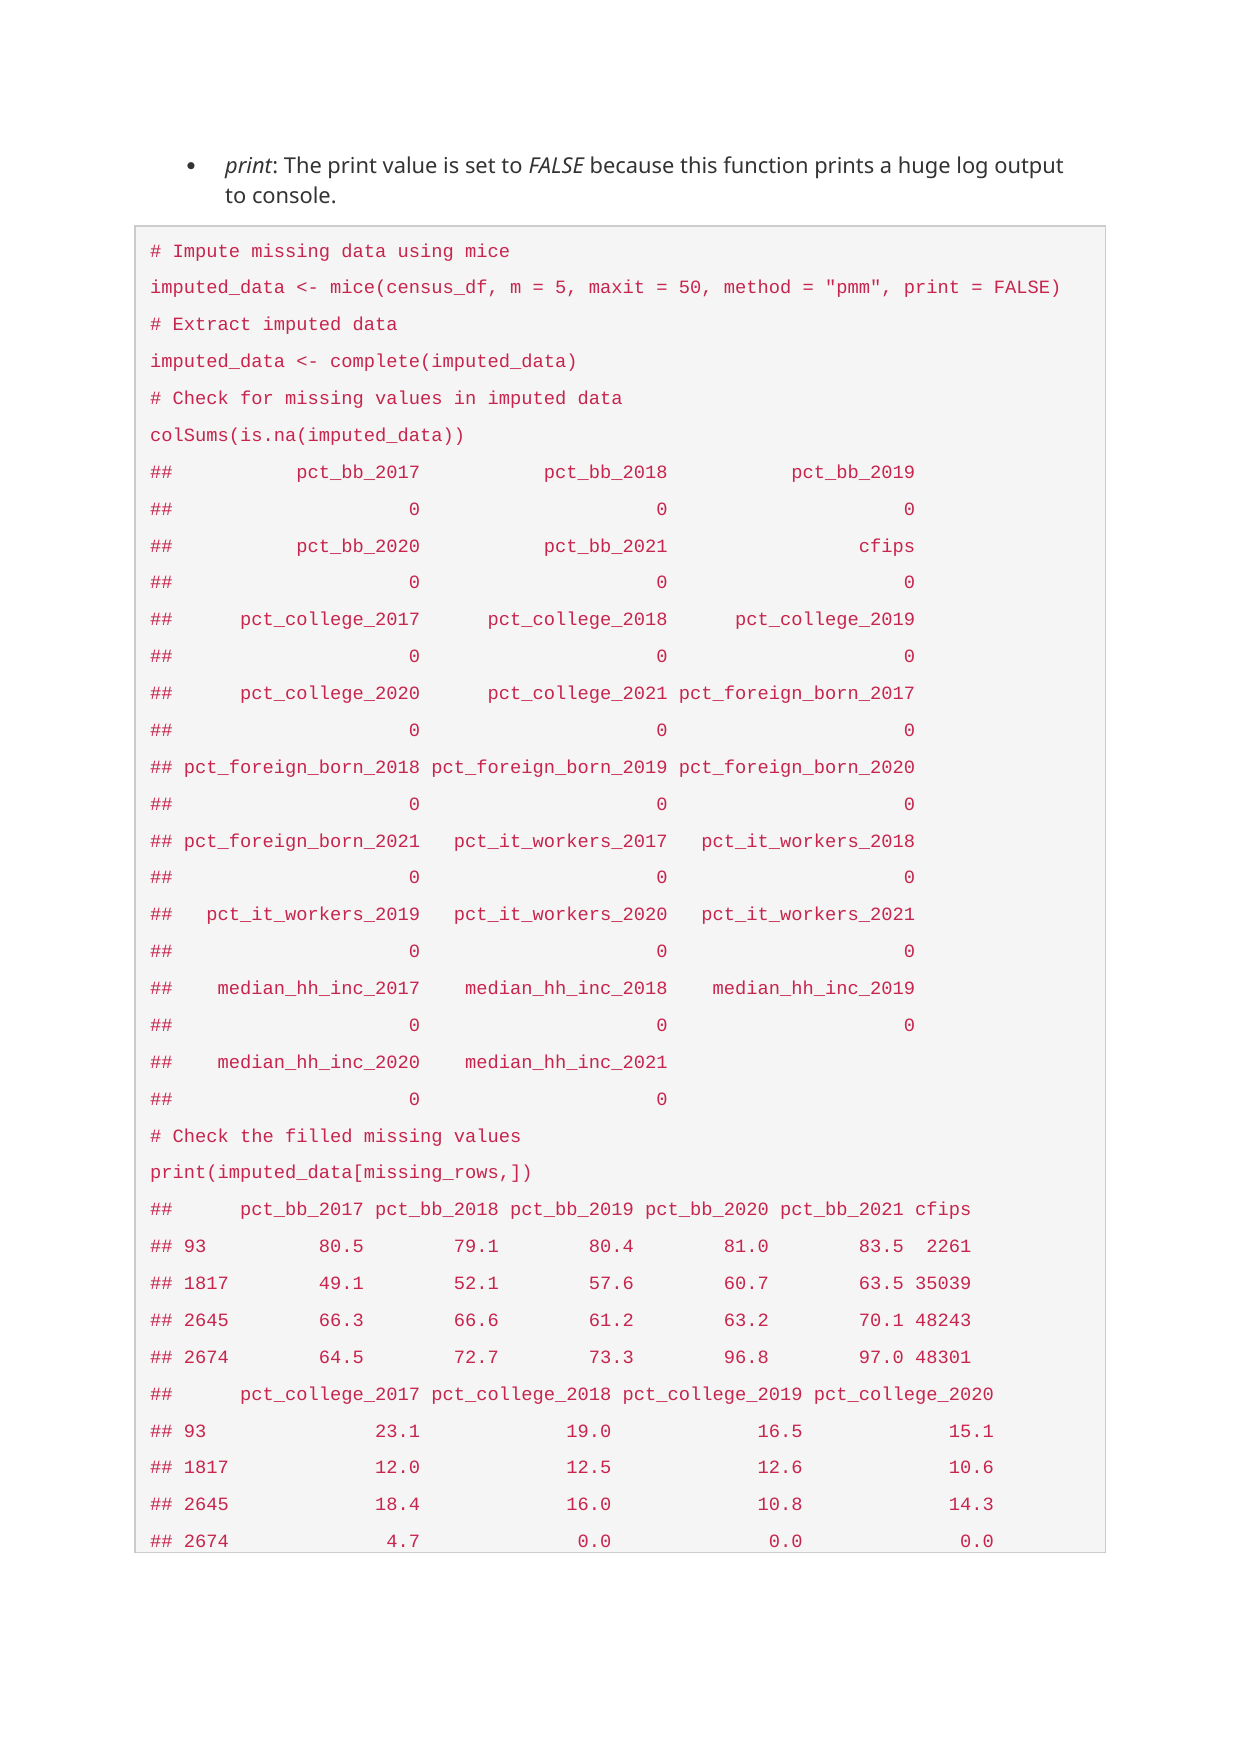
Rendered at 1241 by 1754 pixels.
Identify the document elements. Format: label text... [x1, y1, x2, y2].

text ## 0 0 0 [136, 557, 1105, 594]
text ## pct_it_workers_2019 pct_it_workers_2020 pct_it_workers_2021 [136, 889, 1105, 926]
text ## 0 0 0 [136, 631, 1105, 668]
text ## 2645 18.4 16.0 10.8 14.3 [136, 1479, 1105, 1516]
text ## pct_bb_2020 pct_bb_2021 cfips [136, 520, 1105, 557]
text ## 0 0 0 [136, 852, 1105, 889]
text imputed_data <- mice(census_df, m = 5, maxit = 50, method = "pmm", print = FALSE) [136, 262, 1105, 299]
text ## pct_bb_2017 pct_bb_2018 pct_bb_2019 [136, 446, 1105, 483]
text print(imputed_data[missing_rows,]) [136, 1147, 1105, 1184]
text ## 0 0 0 [136, 704, 1105, 741]
text ## pct_foreign_born_2018 pct_foreign_born_2019 pct_foreign_born_2020 [136, 741, 1105, 778]
text ## 93 23.1 19.0 16.5 15.1 [136, 1405, 1105, 1442]
text ## 0 0 0 [136, 778, 1105, 815]
text ## 1817 12.0 12.5 12.6 10.6 [136, 1442, 1105, 1479]
text ## 1817 49.1 52.1 57.6 60.7 63.5 35039 [136, 1258, 1105, 1294]
text ## 2674 64.5 72.7 73.3 96.8 97.0 48301 [136, 1331, 1105, 1368]
text # Extract imputed data [136, 299, 1105, 336]
text # Impute missing data using mice [136, 227, 1105, 262]
text ## 0 0 [136, 1073, 1105, 1110]
text ## 0 0 0 [136, 483, 1105, 520]
text ## 2645 66.3 66.6 61.2 63.2 70.1 48243 [136, 1294, 1105, 1331]
list print: The print value is set to FALSE because this function prints a huge log output to console. [187, 150, 1090, 209]
text ## 2674 4.7 0.0 0.0 0.0 [136, 1516, 1105, 1552]
text ## pct_college_2017 pct_college_2018 pct_college_2019 [136, 594, 1105, 631]
text ## median_hh_inc_2017 median_hh_inc_2018 median_hh_inc_2019 [136, 963, 1105, 999]
text imputed_data <- complete(imputed_data) [136, 336, 1105, 373]
text # Check for missing values in imputed data [136, 373, 1105, 409]
text ## median_hh_inc_2020 median_hh_inc_2021 [136, 1036, 1105, 1073]
text ## pct_bb_2017 pct_bb_2018 pct_bb_2019 pct_bb_2020 pct_bb_2021 cfips [136, 1184, 1105, 1221]
text # Check the filled missing values [136, 1110, 1105, 1147]
text ## 93 80.5 79.1 80.4 81.0 83.5 2261 [136, 1221, 1105, 1258]
text colSums(is.na(imputed_data)) [136, 409, 1105, 446]
text ## pct_foreign_born_2021 pct_it_workers_2017 pct_it_workers_2018 [136, 815, 1105, 852]
text ## 0 0 0 [136, 999, 1105, 1036]
text ## 0 0 0 [136, 926, 1105, 963]
text ## pct_college_2020 pct_college_2021 pct_foreign_born_2017 [136, 668, 1105, 704]
text ## pct_college_2017 pct_college_2018 pct_college_2019 pct_college_2020 [136, 1368, 1105, 1405]
